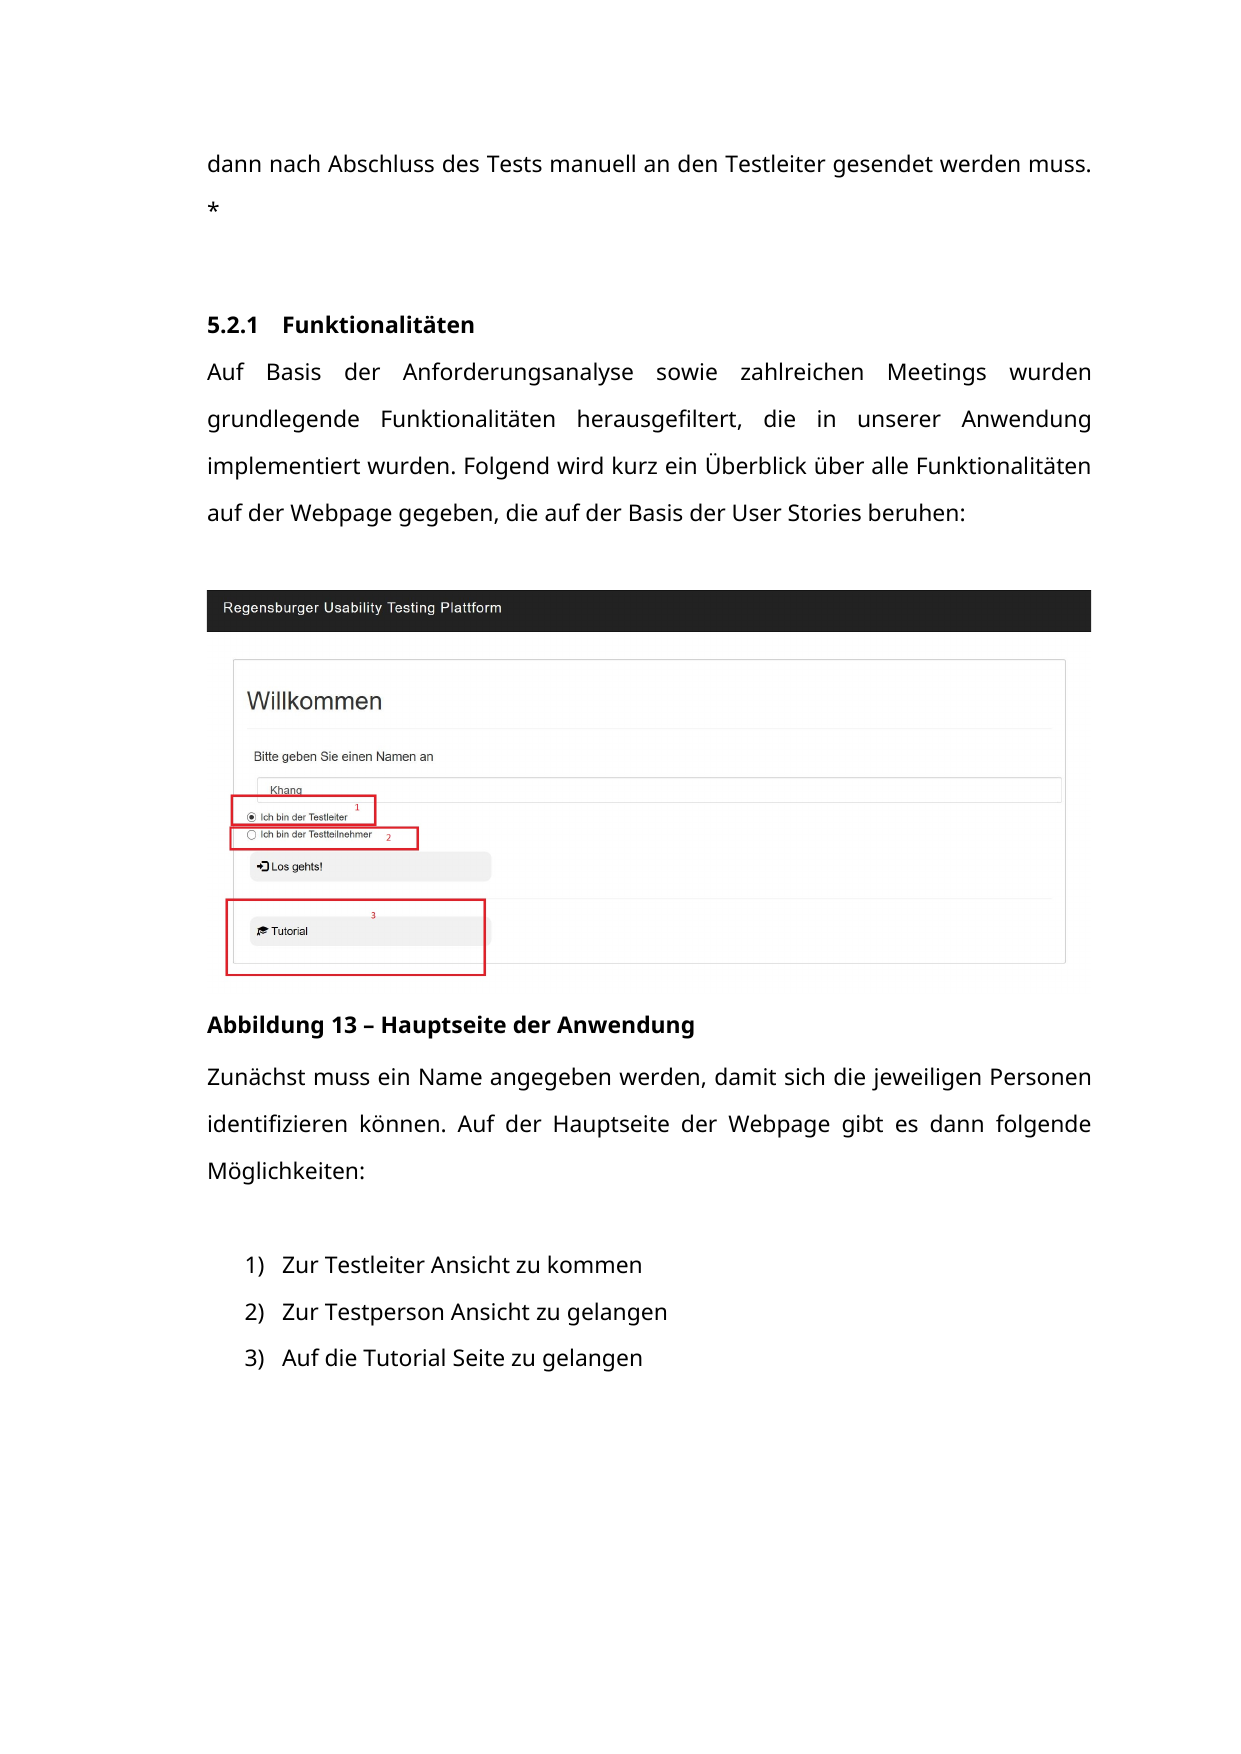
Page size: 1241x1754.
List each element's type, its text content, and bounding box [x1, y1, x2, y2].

subtitle Funktionalitäten [207, 309, 1092, 340]
text Auf Basis der Anforderungsanalyse sowie zahlreichen Meetings wurden grundlegende Funktionalitäten herausgefiltert, die in unserer Anwendung implementiert wurden. Folgend wird kurz ein Überblick über alle Funktionalitäten auf der Webpage gegeben, die auf der Basis der User Stories beruhen: [207, 356, 1092, 528]
text Abbildung 13 – Hauptseite der Anwendung [207, 1009, 1092, 1040]
list Zur Testperson Ansicht zu gelangen [244, 1296, 1092, 1327]
text Zunächst muss ein Name angegeben werden, damit sich die jeweiligen Personen identifizieren können. Auf der Hauptseite der Webpage gibt es dann folgende Möglichkeiten: [207, 1061, 1092, 1186]
list Auf die Tutorial Seite zu gelangen [244, 1342, 1092, 1374]
picture [206, 590, 1092, 994]
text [207, 148, 1092, 226]
list Zur Testleiter Ansicht zu kommen [244, 1249, 1092, 1280]
